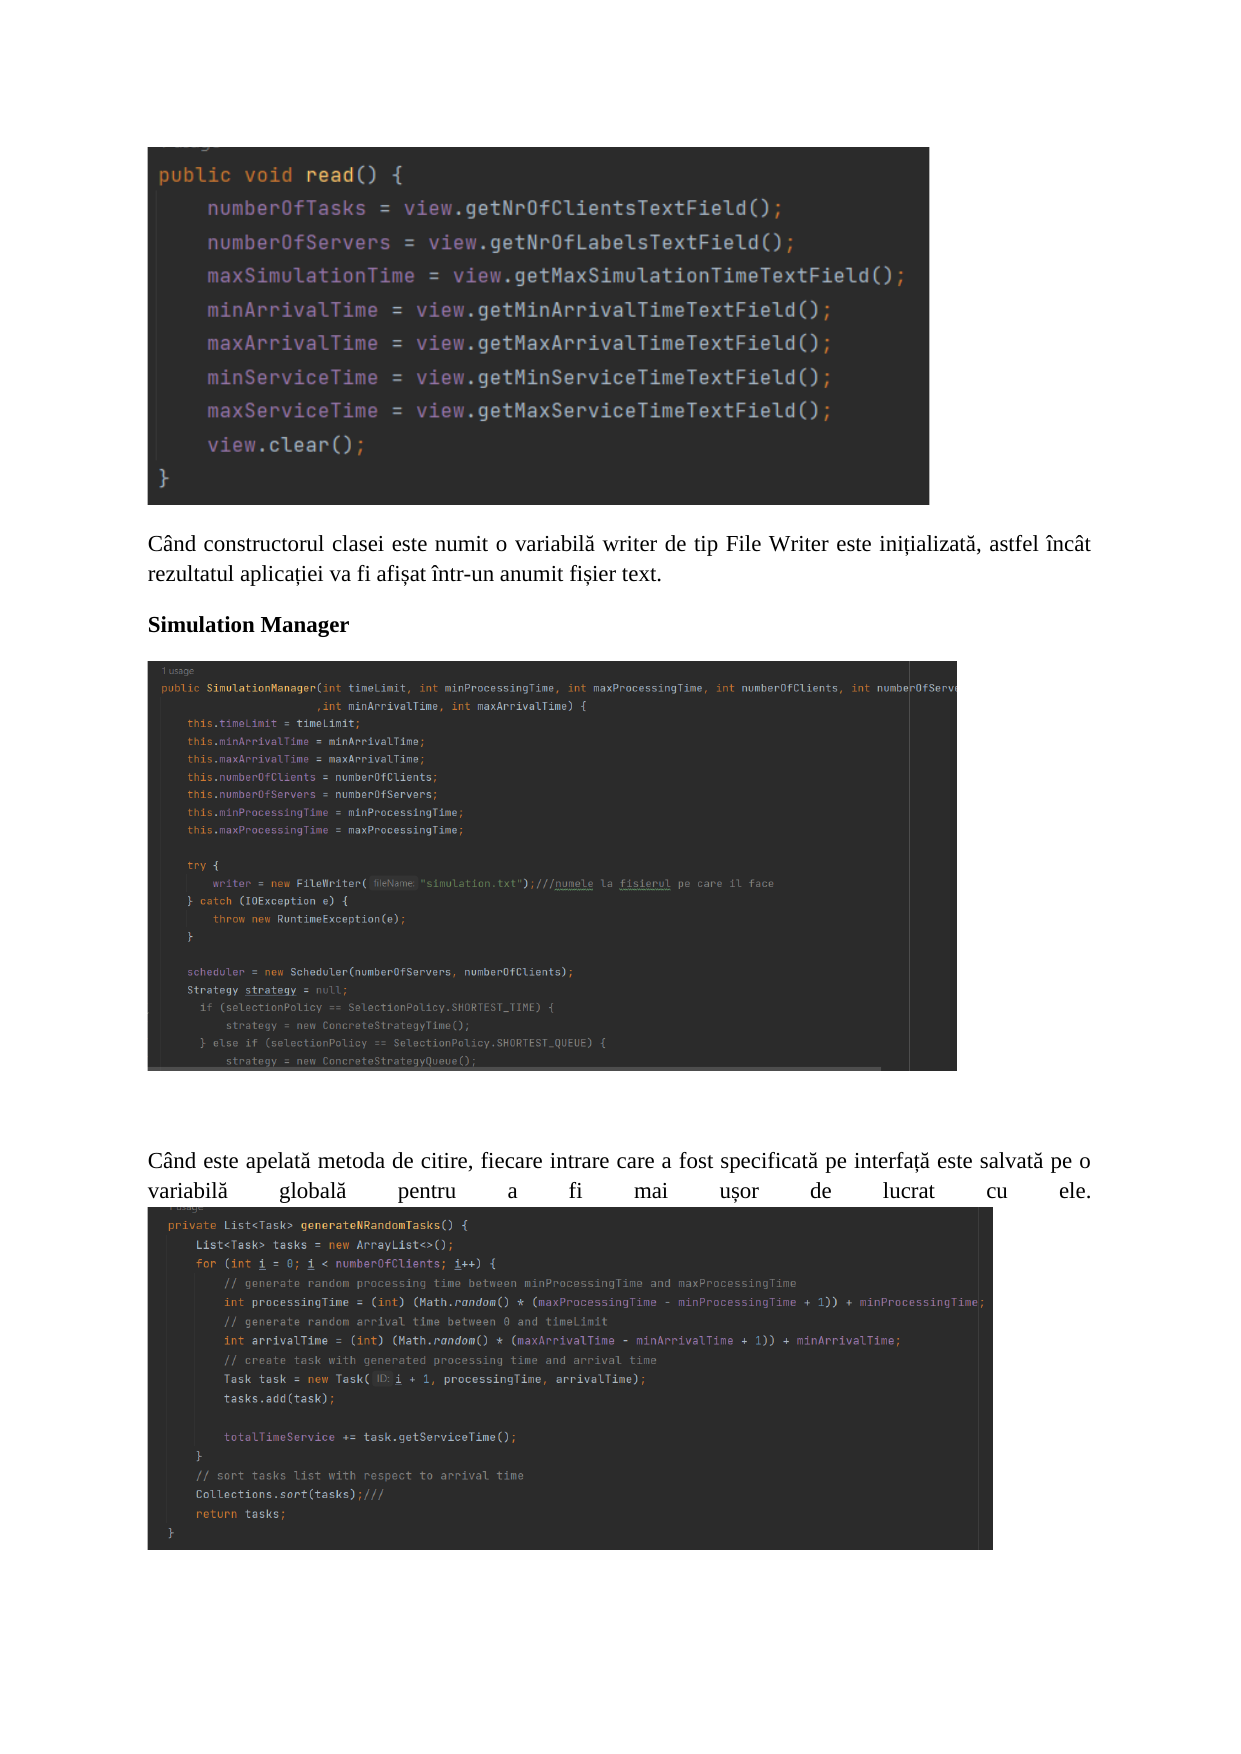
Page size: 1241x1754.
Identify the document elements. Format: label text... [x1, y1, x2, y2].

text Când constructorul clasei este numit o variabilă writer de tip File Writer este inițializată, astfel încât rezultatul aplicației va fi afișat într-un anumit fișier text. [148, 529, 1093, 586]
text Simulation Manager [148, 611, 1093, 637]
picture [147, 661, 957, 1071]
picture [147, 1207, 993, 1550]
picture [147, 147, 930, 505]
